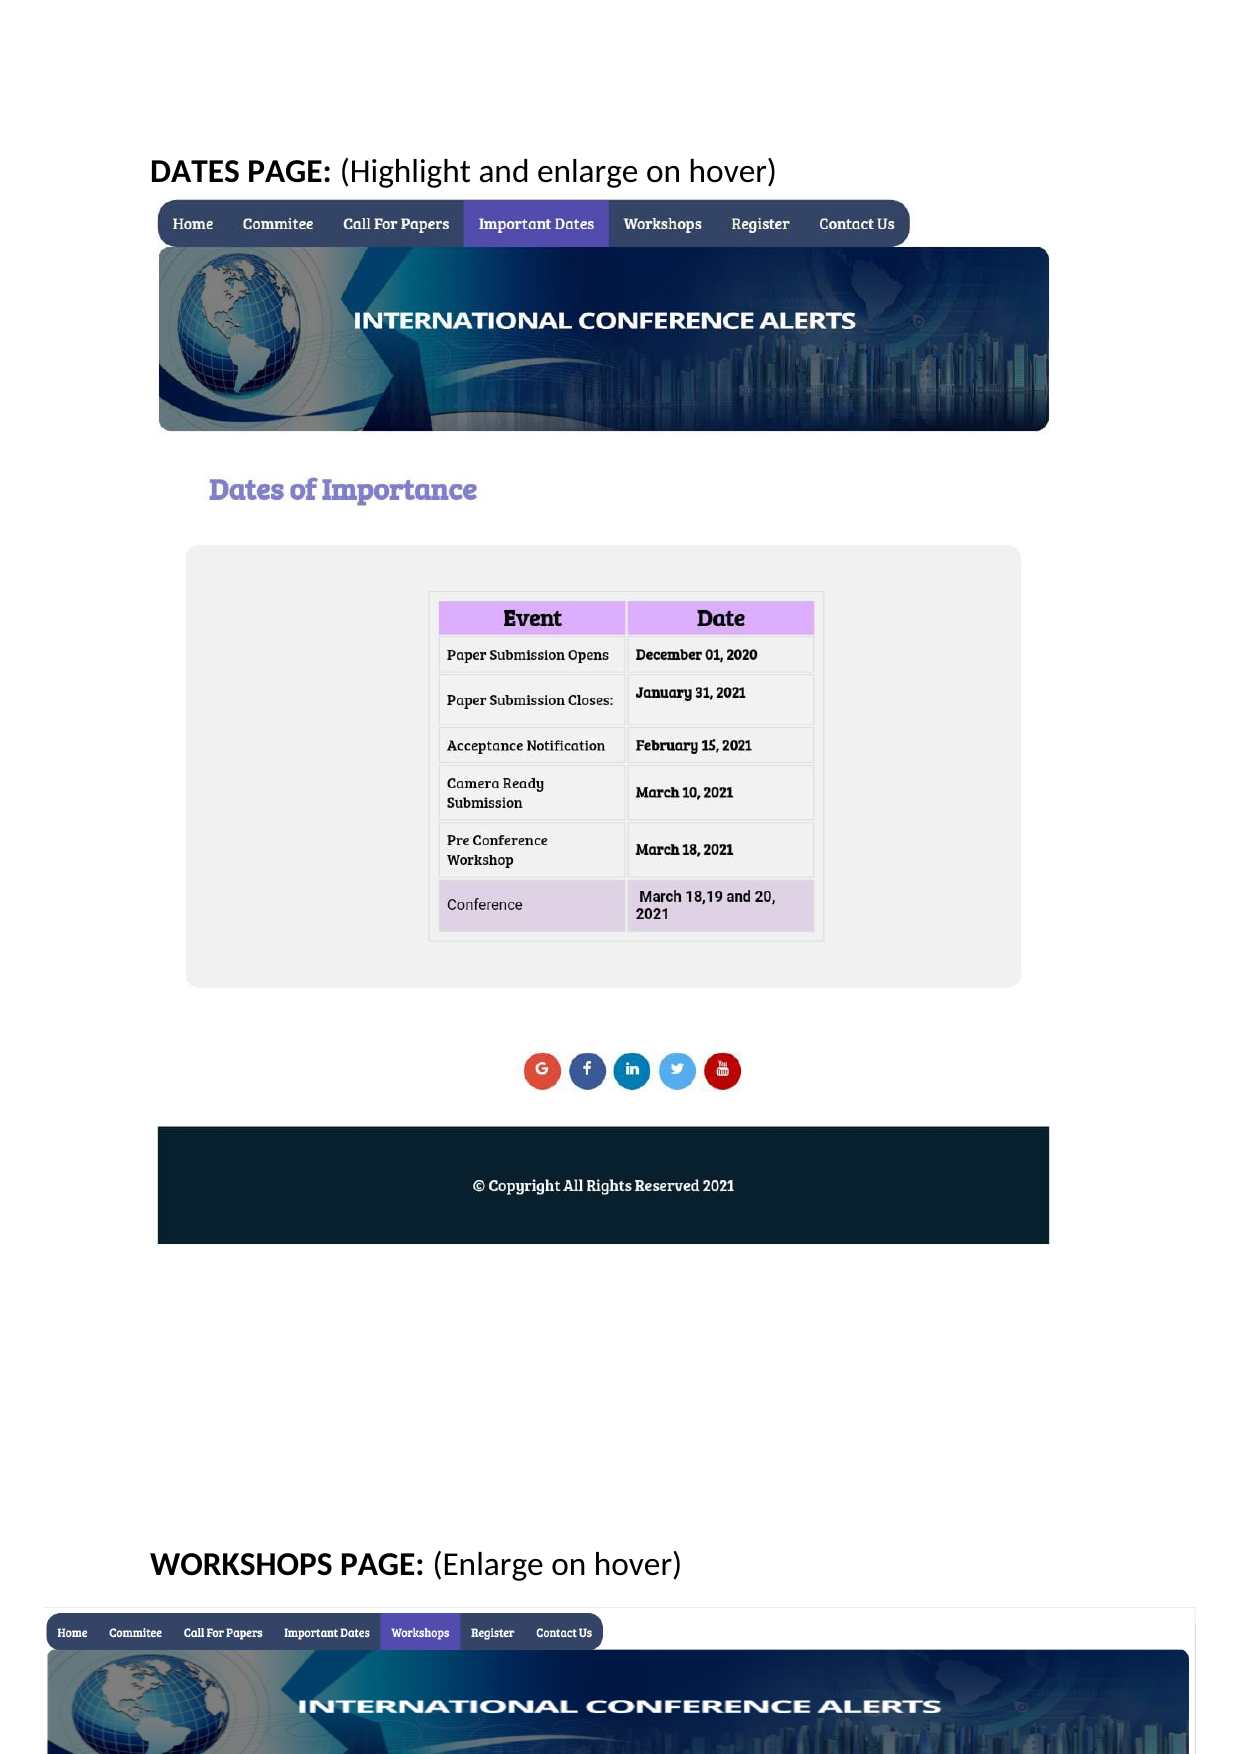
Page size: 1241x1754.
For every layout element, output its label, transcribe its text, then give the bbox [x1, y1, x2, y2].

picture [43, 1606, 1196, 1754]
picture [150, 192, 1056, 1247]
text WORKSHOPS PAGE: (Enlarge on hover) [150, 1543, 1090, 1584]
